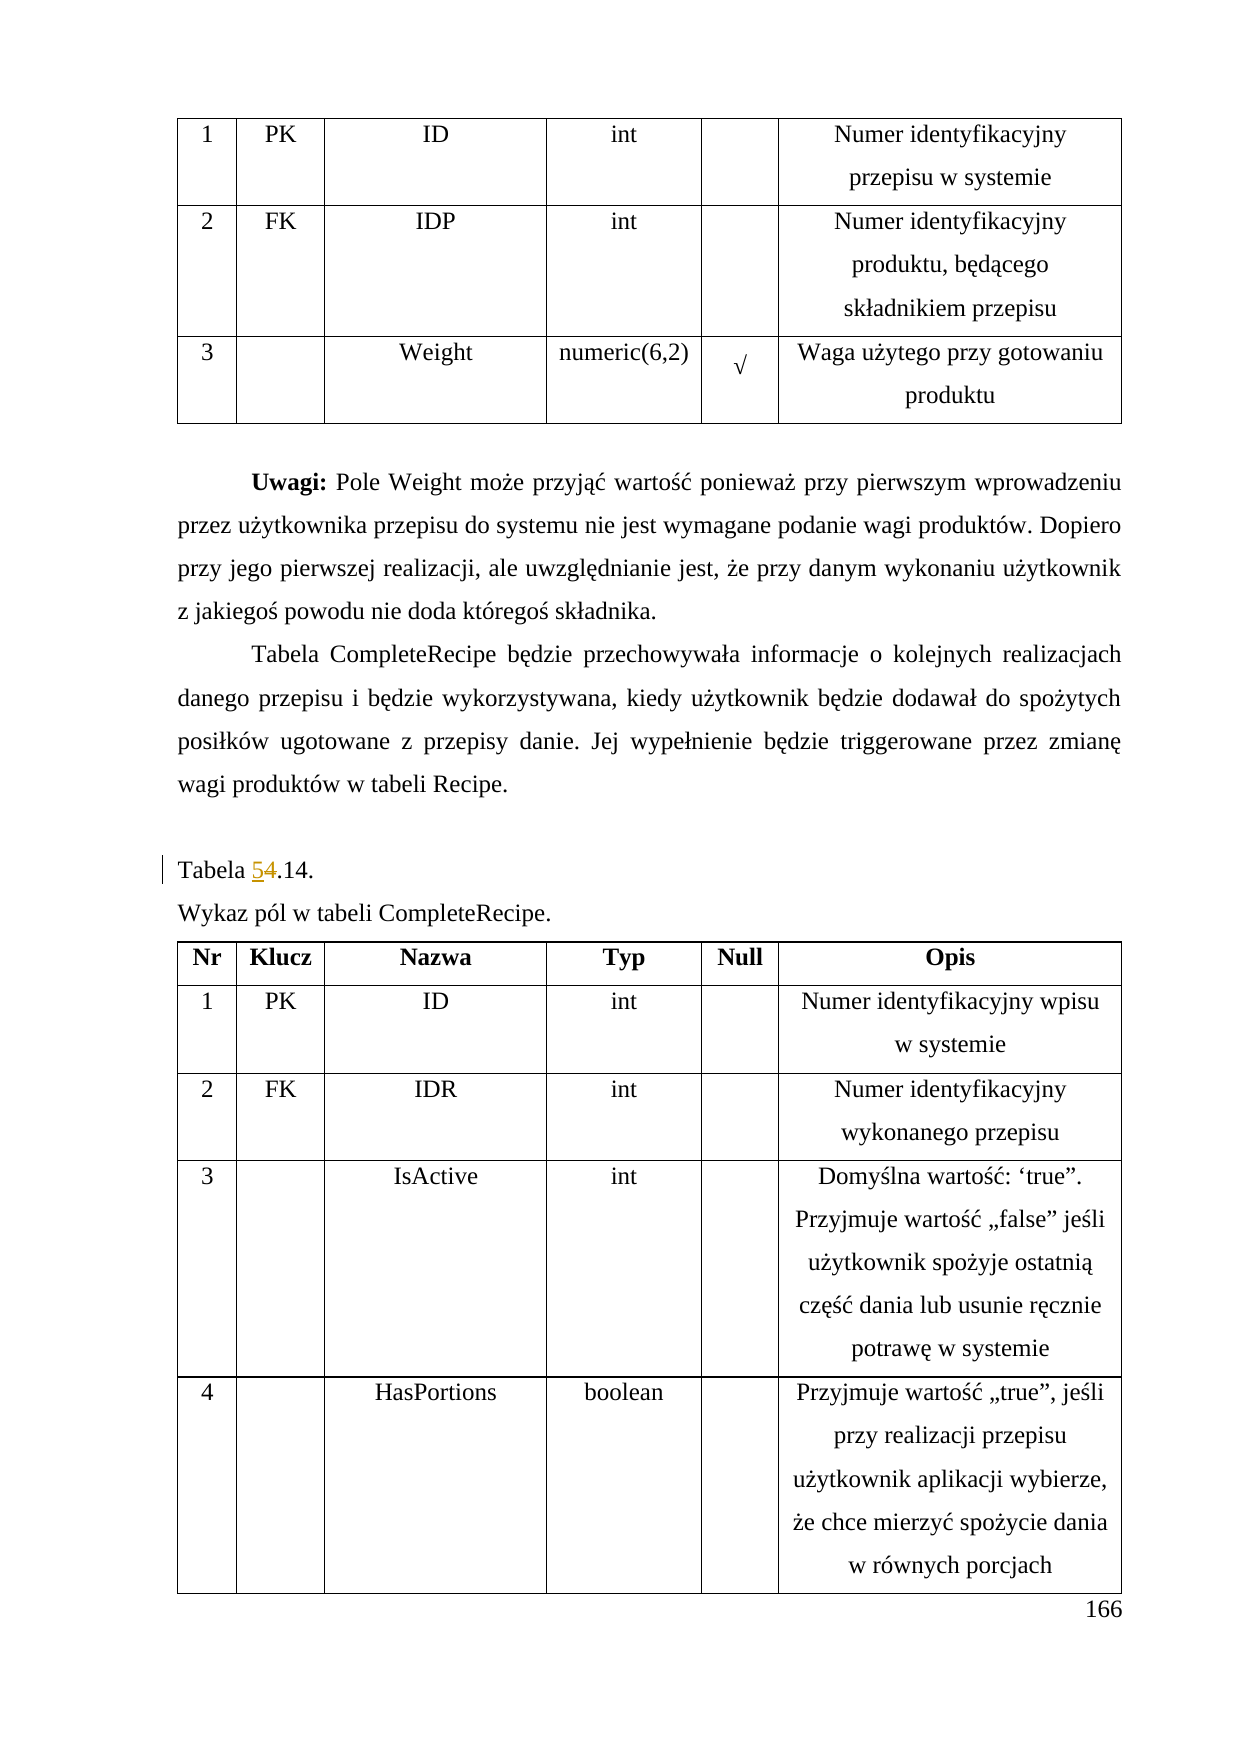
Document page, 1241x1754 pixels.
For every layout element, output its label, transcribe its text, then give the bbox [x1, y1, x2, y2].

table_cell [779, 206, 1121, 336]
text Tabela .14. [177, 855, 1122, 884]
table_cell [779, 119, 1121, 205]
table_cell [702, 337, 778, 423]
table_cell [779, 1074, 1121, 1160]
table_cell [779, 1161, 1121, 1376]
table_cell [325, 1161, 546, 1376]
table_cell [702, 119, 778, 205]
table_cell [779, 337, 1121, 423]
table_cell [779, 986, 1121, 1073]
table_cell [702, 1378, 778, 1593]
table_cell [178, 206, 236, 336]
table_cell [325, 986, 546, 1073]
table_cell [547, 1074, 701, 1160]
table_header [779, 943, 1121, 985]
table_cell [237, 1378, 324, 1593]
text Tabela CompleteRecipe będzie przechowywała informacje o kolejnych realizacjach danego przepisu i będzie wykorzystywana, kiedy użytkownik będzie dodawał do spożytych posiłków ugotowane z przepisy danie. Jej wypełnienie będzie triggerowane przez zmianę wagi produktów w tabeli Recipe. [177, 639, 1122, 798]
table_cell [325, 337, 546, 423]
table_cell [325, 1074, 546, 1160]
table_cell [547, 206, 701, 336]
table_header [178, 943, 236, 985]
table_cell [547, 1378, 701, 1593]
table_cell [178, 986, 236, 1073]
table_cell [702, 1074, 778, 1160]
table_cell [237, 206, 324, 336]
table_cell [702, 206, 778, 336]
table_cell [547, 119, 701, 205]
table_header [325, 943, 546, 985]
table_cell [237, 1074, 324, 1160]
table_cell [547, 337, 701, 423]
text Uwagi: Pole Weight może przyjąć wartość ponieważ przy pierwszym wprowadzeniu przez użytkownika przepisu do systemu nie jest wymagane podanie wagi produktów. Dopiero przy jego pierwszej realizacji, ale uwzględnianie jest, że przy danym wykonaniu użytkownik z jakiegoś powodu nie doda któregoś składnika. [177, 467, 1122, 625]
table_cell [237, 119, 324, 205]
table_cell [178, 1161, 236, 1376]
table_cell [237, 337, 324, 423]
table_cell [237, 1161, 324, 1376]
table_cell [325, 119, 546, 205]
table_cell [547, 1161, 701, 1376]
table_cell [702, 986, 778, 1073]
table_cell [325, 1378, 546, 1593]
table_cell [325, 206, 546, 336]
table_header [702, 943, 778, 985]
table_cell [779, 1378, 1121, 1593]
text Wykaz pól w tabeli CompleteRecipe. [177, 898, 1122, 927]
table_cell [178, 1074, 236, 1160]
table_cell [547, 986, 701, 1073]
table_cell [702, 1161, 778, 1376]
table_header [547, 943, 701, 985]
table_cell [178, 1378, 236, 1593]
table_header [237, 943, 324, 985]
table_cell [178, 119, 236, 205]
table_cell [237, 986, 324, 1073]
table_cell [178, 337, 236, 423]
